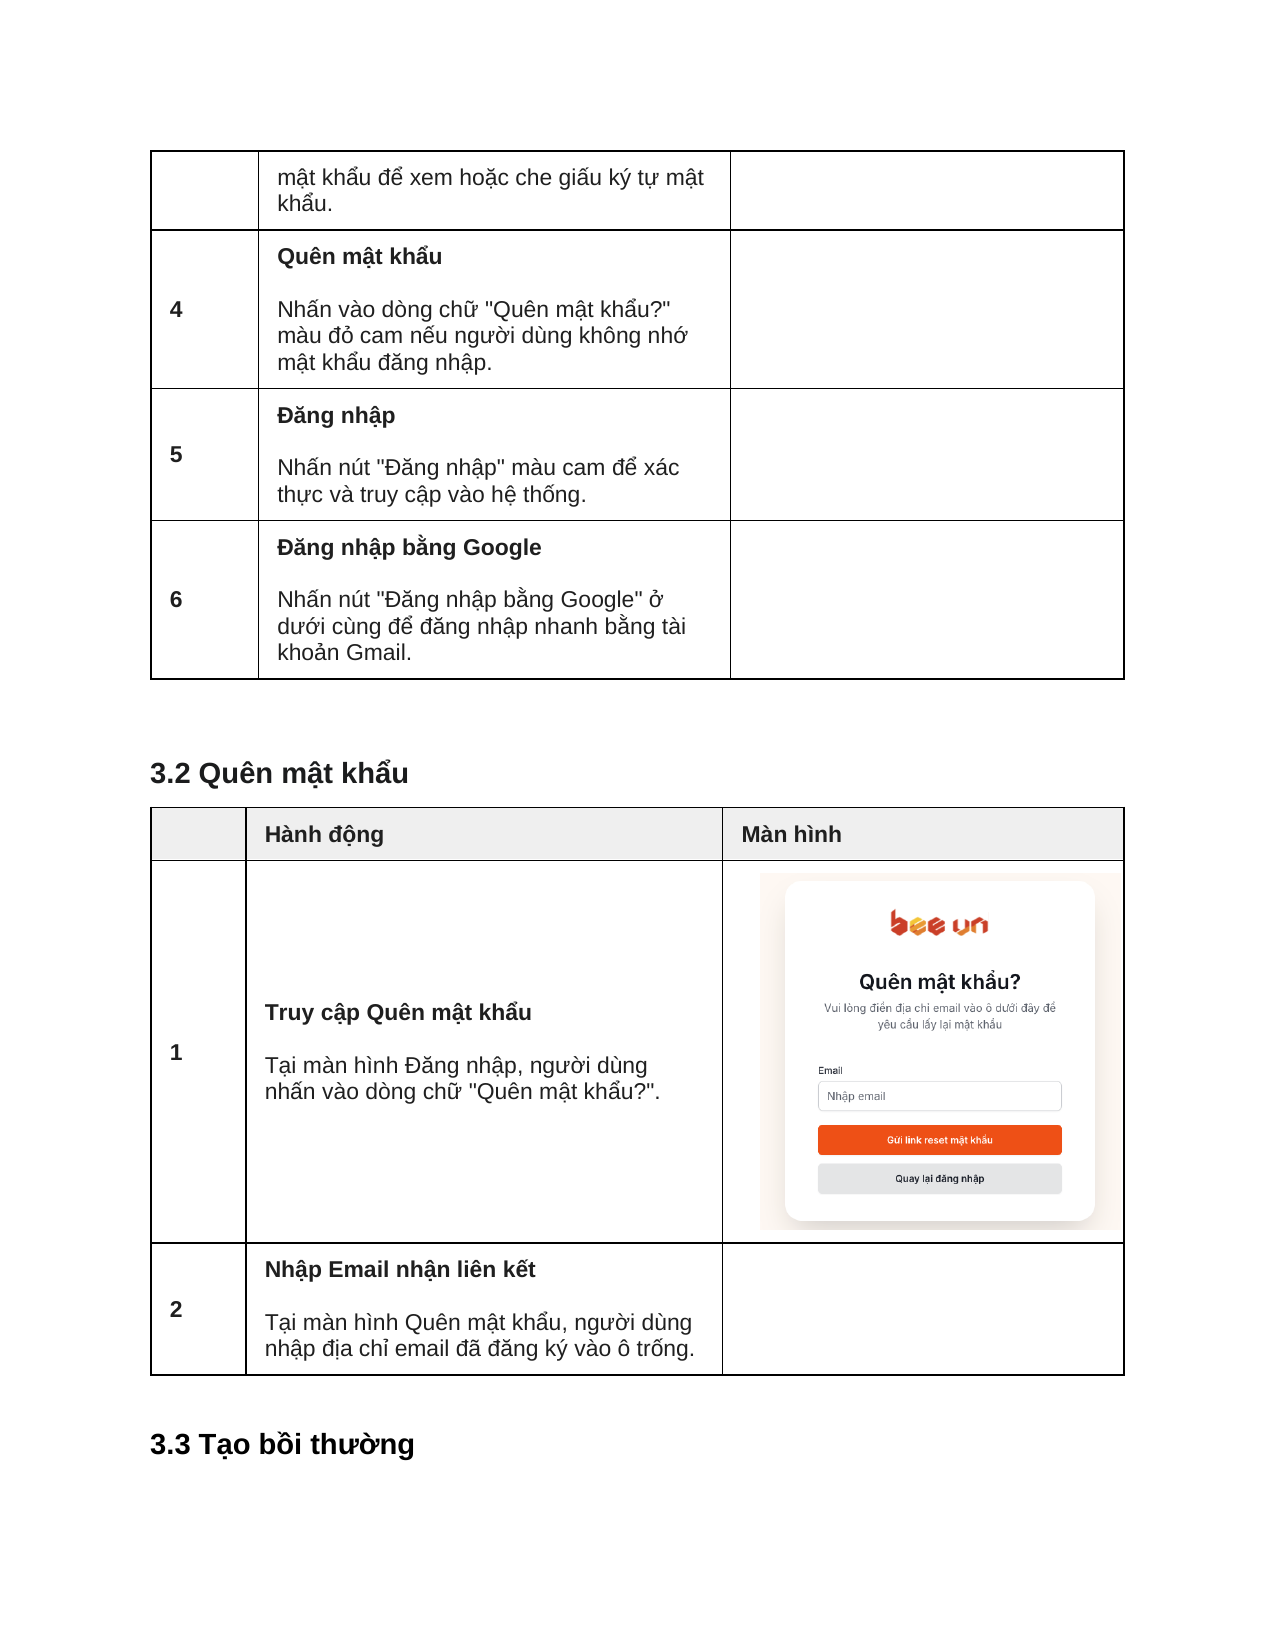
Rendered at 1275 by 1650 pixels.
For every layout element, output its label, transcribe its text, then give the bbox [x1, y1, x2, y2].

table_cell Nhập Email nhận liên kết Tại màn hình Quên mật khẩu, người dùng nhập địa chỉ email đã đăng ký vào ô trống. [247, 1244, 722, 1374]
table_cell Đăng nhập Nhấn nút "Đăng nhập" màu cam để xác thực và truy cập vào hệ thống. [259, 389, 730, 519]
table_cell [723, 1244, 1123, 1374]
table_cell 6 [152, 521, 258, 678]
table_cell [259, 152, 730, 229]
picture [760, 873, 1122, 1230]
table_cell [731, 521, 1123, 678]
table_cell Đăng nhập bằng Google Nhấn nút "Đăng nhập bằng Google" ở dưới cùng để đăng nhập nhanh bằng tài khoản Gmail. [259, 521, 730, 678]
subtitle 3.2 Quên mật khẩu [150, 756, 1125, 789]
table_cell [731, 389, 1123, 519]
table_cell [731, 231, 1123, 388]
table_cell [731, 152, 1123, 229]
table_cell 4 [152, 231, 258, 388]
table_cell [723, 861, 1123, 1242]
table_header [152, 808, 245, 859]
table_header Hành động [247, 808, 722, 859]
table_cell 5 [152, 389, 258, 519]
table_cell 3 [152, 152, 258, 229]
table_cell 1 [152, 861, 245, 1242]
subtitle 3.3 Tạo bồi thường [150, 1427, 1125, 1461]
table_cell 2 [152, 1244, 245, 1374]
table_cell Quên mật khẩu Nhấn vào dòng chữ "Quên mật khẩu?" màu đỏ cam nếu người dùng không nhớ mật khẩu đăng nhập. [259, 231, 730, 388]
table_cell Truy cập Quên mật khẩu Tại màn hình Đăng nhập, người dùng nhấn vào dòng chữ "Quên mật khẩu?". [247, 861, 722, 1242]
table_header Màn hình [723, 808, 1123, 859]
